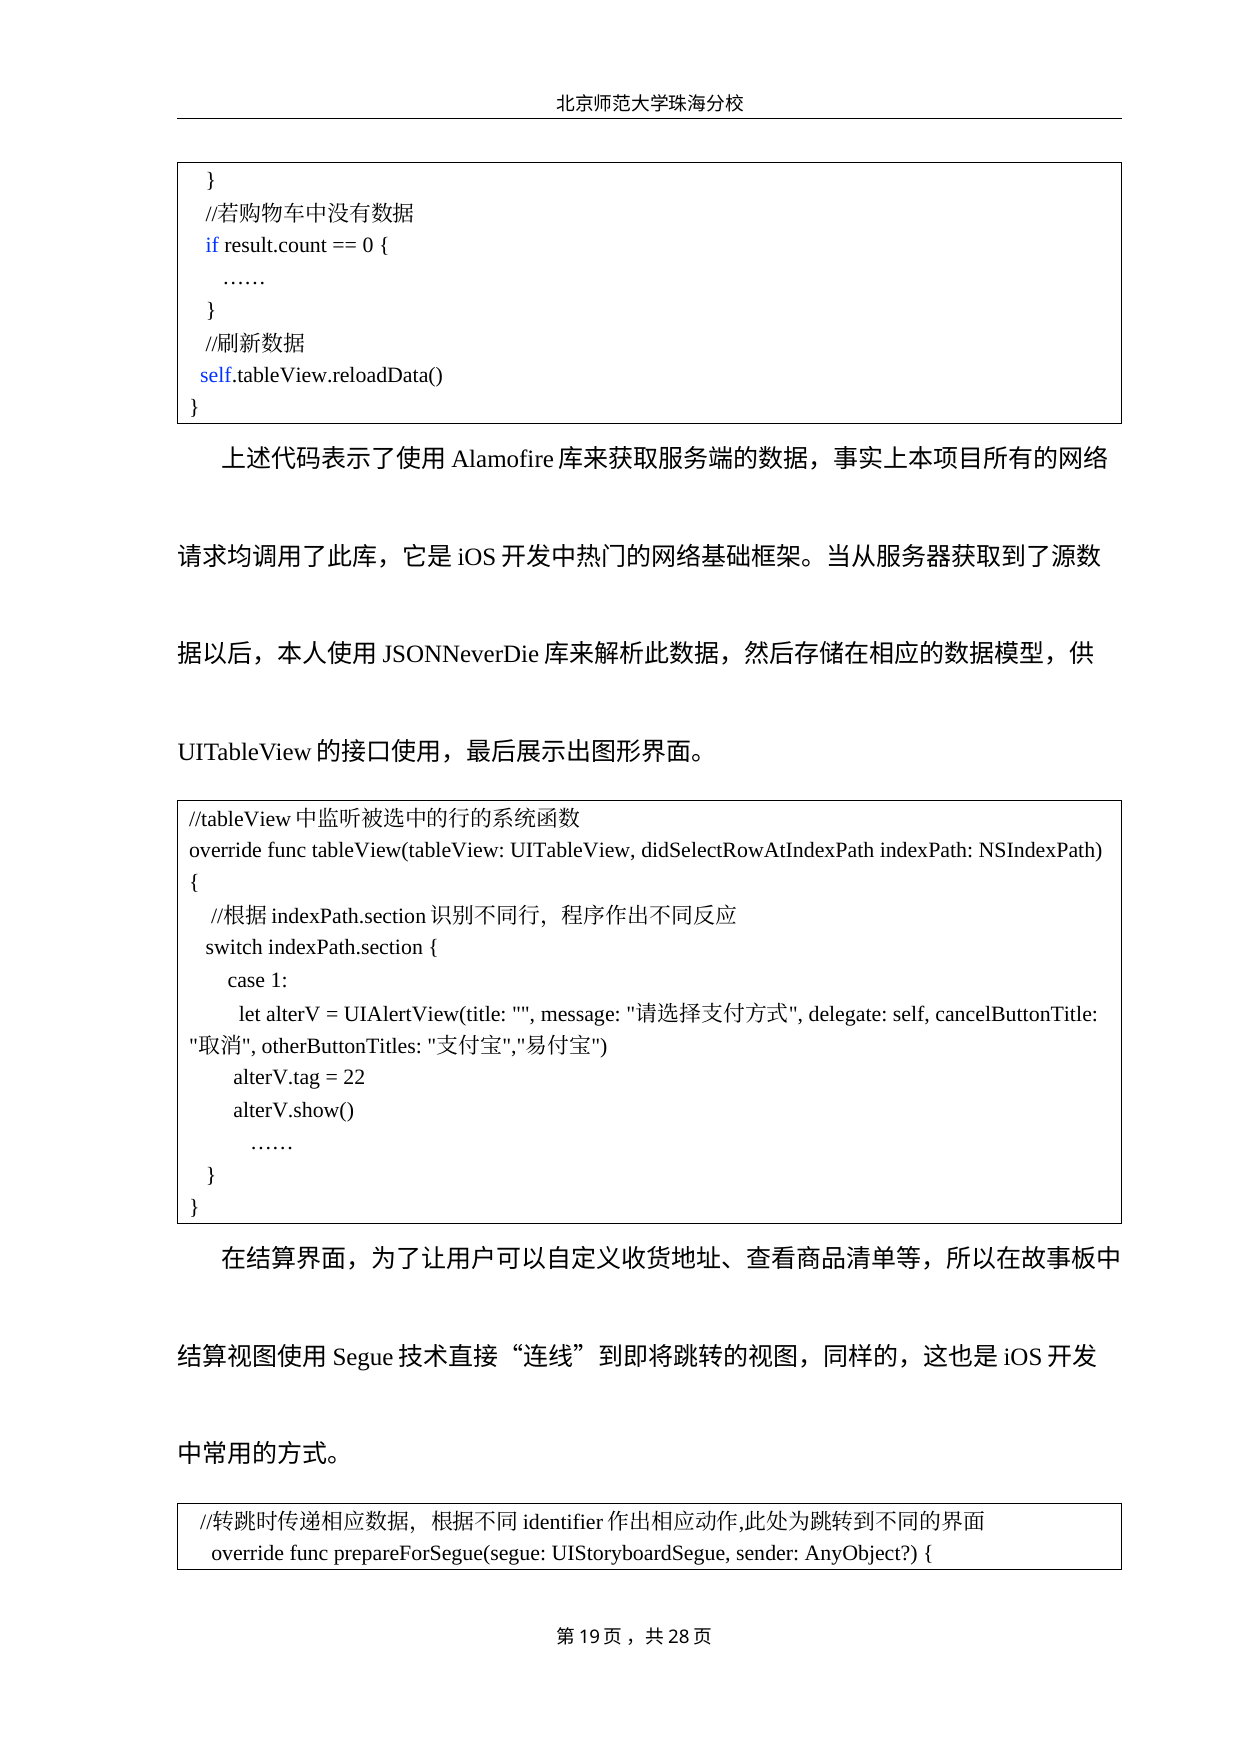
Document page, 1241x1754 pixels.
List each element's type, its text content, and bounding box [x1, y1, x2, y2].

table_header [178, 1504, 1121, 1568]
table_header //tableView中监听被选中的行的系统函数 override func tableView(tableView: UITableView, didSelectRowAtIndexPath indexPath: NSIndexPath) { //根据indexPath.section识别不同行，程序作出不同反应 switch indexPath.section { case 1: let alterV = UIAlertView(title: "", message: "请选择支付方式", delegate: self, cancelButtonTitle: "取消", otherButtonTitles: "支付宝","易付宝") alterV.tag = 22 alterV.show() …… } } [178, 801, 1121, 1223]
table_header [178, 163, 1121, 423]
text 在结算界面，为了让用户可以自定义收货地址、查看商品清单等，所以在故事板中结算视图使用Segue技术直接“连线”到即将跳转的视图，同样的，这也是iOS开发中常用的方式。 [177, 1224, 1122, 1484]
text 上述代码表示了使用Alamofire库来获取服务端的数据，事实上本项目所有的网络请求均调用了此库，它是iOS开发中热门的网络基础框架。当从服务器获取到了源数据以后，本人使用JSONNeverDie库来解析此数据，然后存储在相应的数据模型，供UITableView的接口使用，最后展示出图形界面。 [177, 424, 1122, 782]
